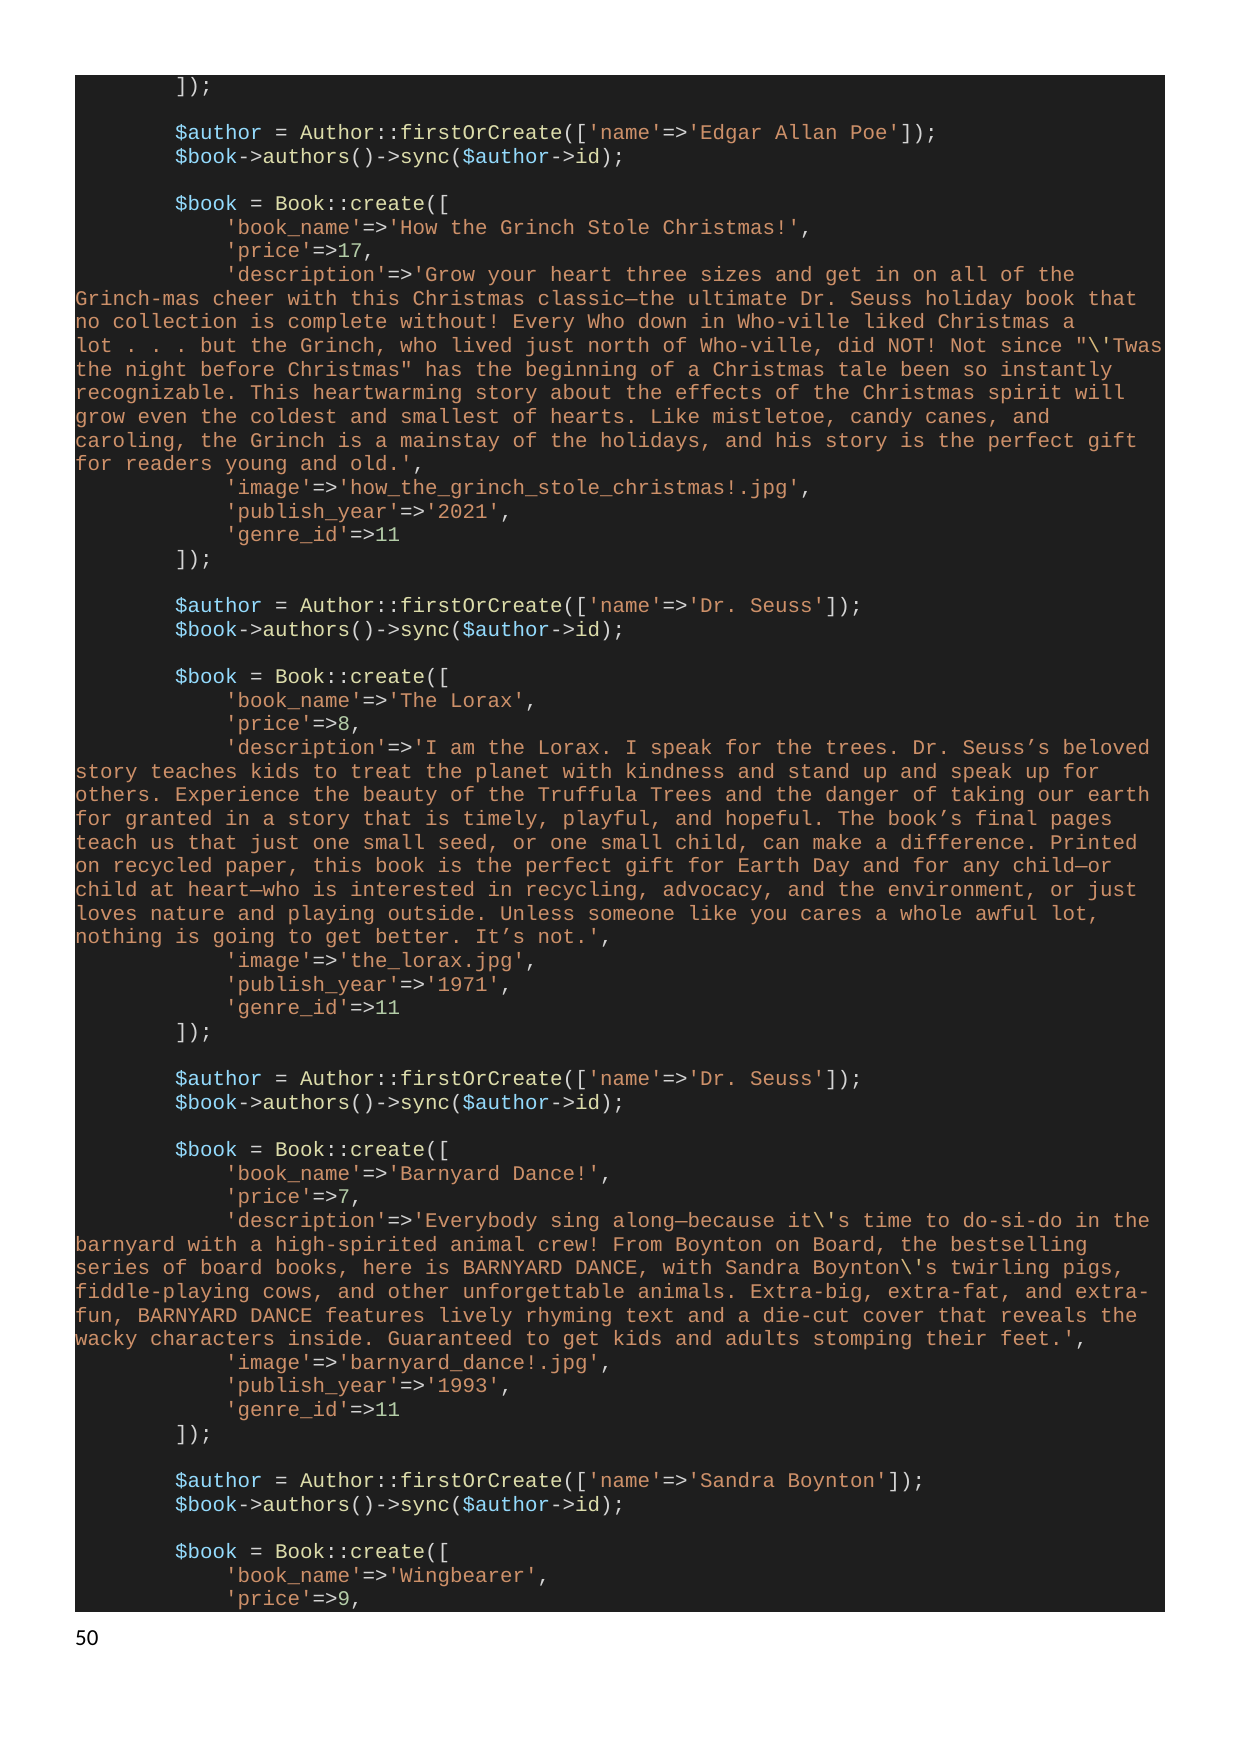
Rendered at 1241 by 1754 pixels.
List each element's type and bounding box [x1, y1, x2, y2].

text [75, 75, 1165, 1612]
